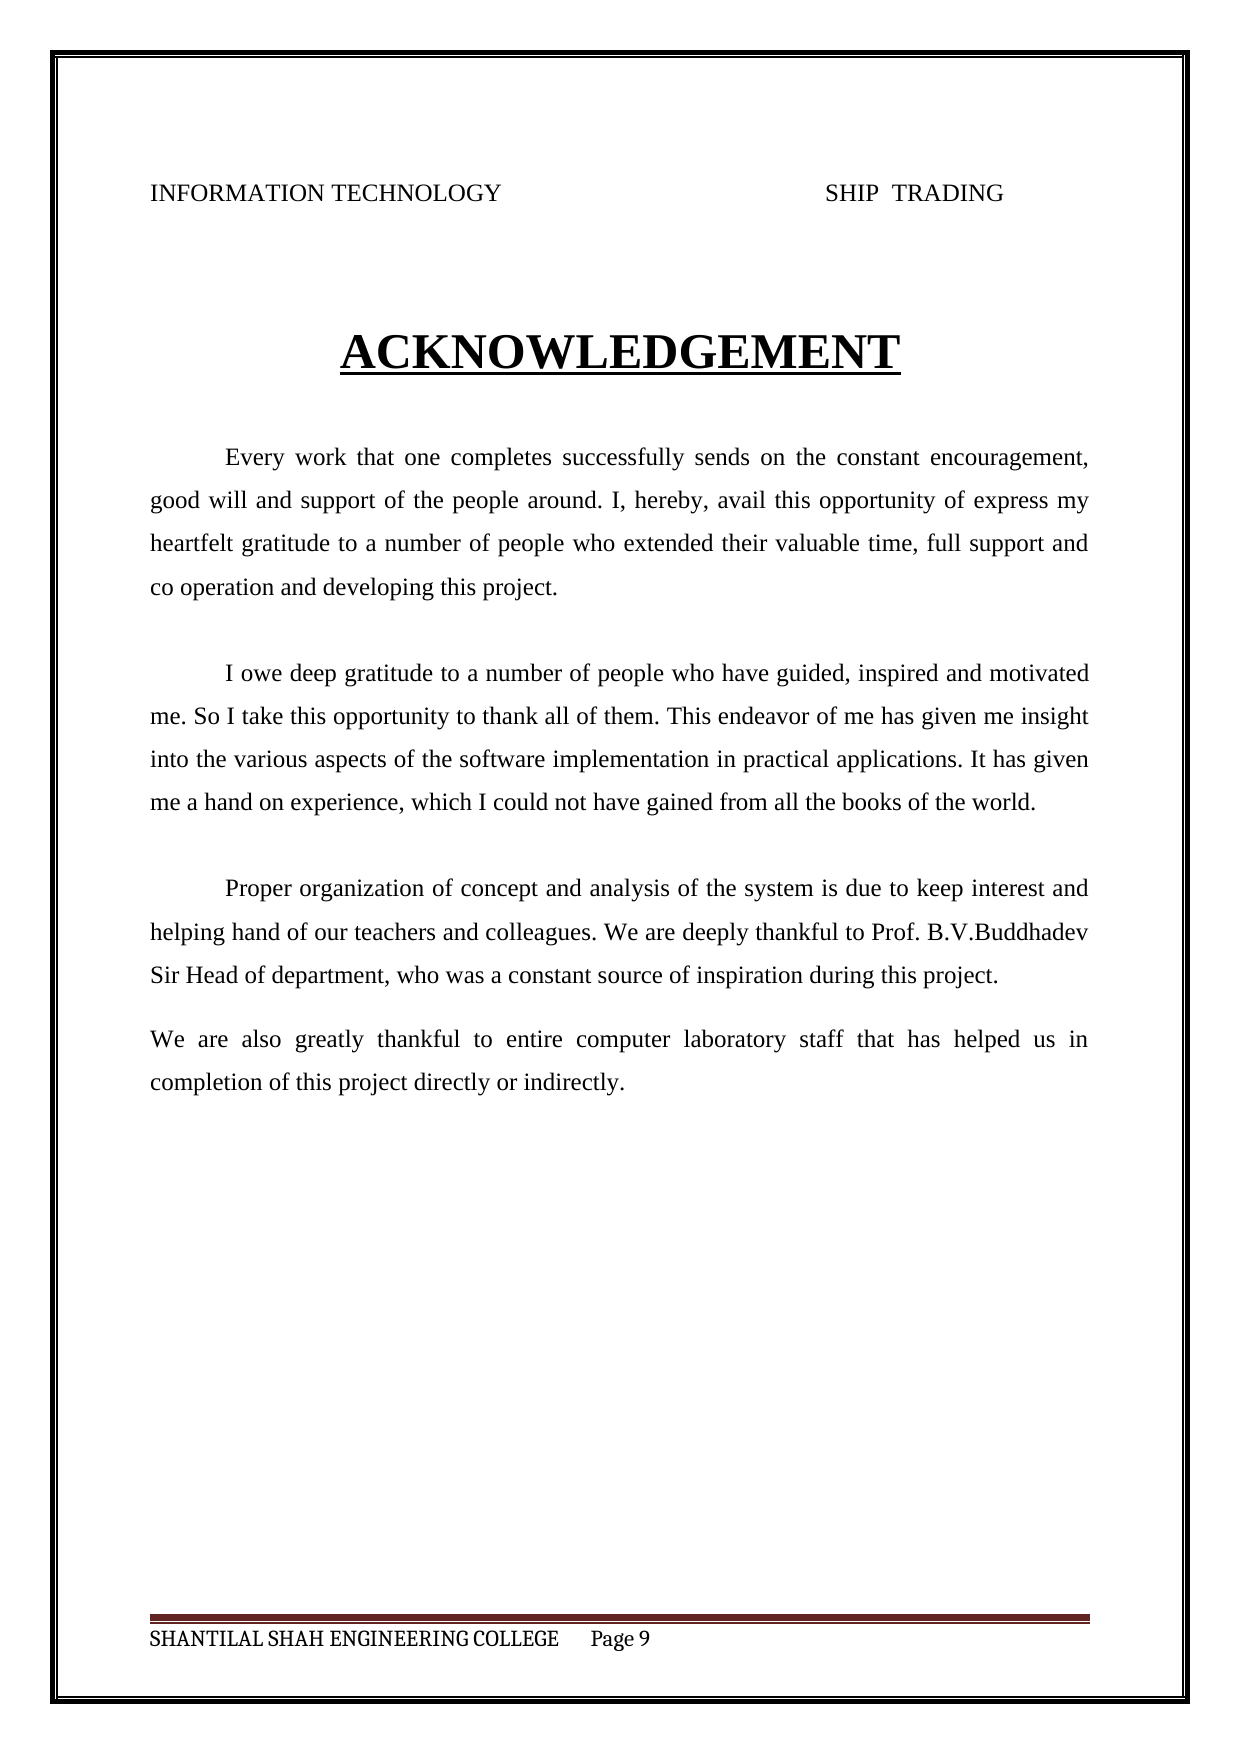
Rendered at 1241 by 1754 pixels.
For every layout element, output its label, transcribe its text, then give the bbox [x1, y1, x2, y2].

text Proper organization of concept and analysis of the system is due to keep interest and helping hand of our teachers and colleagues. We are deeply thankful to Prof. B.V.Buddhadev Sir Head of department, who was a constant source of inspiration during this project. [150, 873, 1090, 988]
text We are also greatly thankful to entire computer laboratory staff that has helped us in completion of this project directly or indirectly. [150, 1024, 1090, 1096]
text INFORMATION TECHNOLOGY SHIP TRADING [150, 179, 1090, 207]
text Every work that one completes successfully sends on the constant encouragement, good will and support of the people around. I, hereby, avail this opportunity of express my heartfelt gratitude to a number of people who extended their valuable time, full support and co operation and developing this project. [150, 442, 1090, 600]
text I owe deep gratitude to a number of people who have guided, inspired and motivated me. So I take this opportunity to thank all of them. This endeavor of me has given me insight into the various aspects of the software implementation in practical applications. It has given me a hand on experience, which I could not have gained from all the books of the world. [150, 658, 1090, 816]
text ACKNOWLEDGEMENT [150, 322, 1090, 380]
